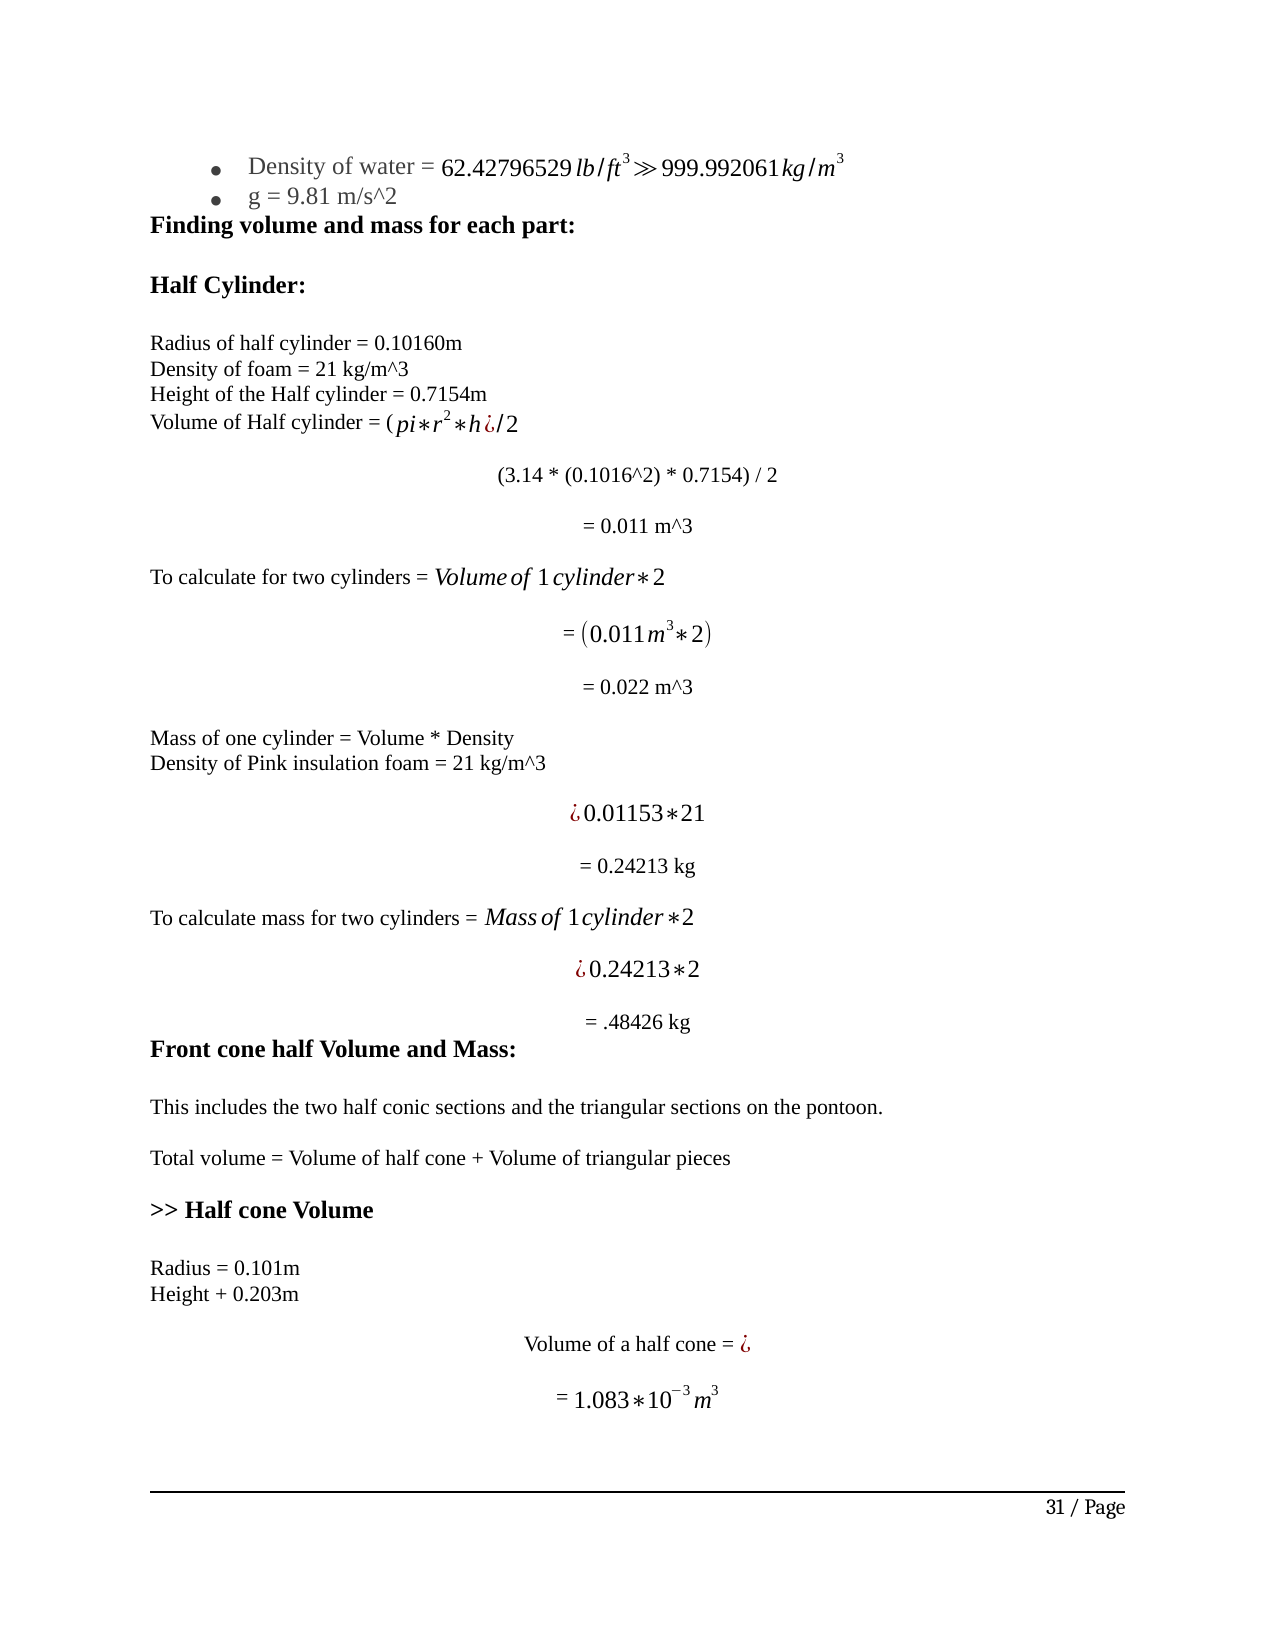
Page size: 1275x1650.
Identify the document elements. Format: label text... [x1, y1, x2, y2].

text = 0.011 m^3 [150, 513, 1125, 538]
text Height + 0.203m [150, 1281, 1125, 1306]
text To calculate for two cylinders = [150, 563, 1125, 591]
text Half Cylinder: [150, 270, 1125, 299]
list g = 9.81 m/s^2​ [210, 181, 1125, 210]
text Density of foam = 21 kg/m^3 [150, 356, 1125, 381]
text = [150, 1381, 1125, 1413]
text = 0.24213 kg [150, 853, 1125, 878]
text = .48426 kg [150, 1009, 1125, 1034]
text This includes the two half conic sections and the triangular sections on the pontoon. [150, 1094, 1125, 1119]
text = 0.022 m^3 [150, 674, 1125, 699]
text Mass of one cylinder = Volume * Density [150, 724, 1125, 750]
text Volume of a half cone = [150, 1331, 1125, 1356]
text >> Half cone Volume [150, 1195, 1125, 1224]
text To calculate mass for two cylinders = [150, 903, 1125, 931]
text Total volume = Volume of half cone + Volume of triangular pieces [150, 1145, 1125, 1170]
text Volume of Half cylinder = ( [150, 406, 1125, 437]
text Radius = 0.101m [150, 1255, 1125, 1281]
text Front cone half Volume and Mass: [150, 1034, 1125, 1063]
text (3.14 * (0.1016^2) * 0.7154) / 2 [150, 462, 1125, 487]
text = [150, 616, 1125, 649]
text Radius of half cylinder = 0.10160m [150, 330, 1125, 356]
text Density of Pink insulation foam = 21 kg/m^3 [150, 750, 1125, 775]
text Finding volume and mass for each part: [150, 210, 1125, 239]
list Density of water = ​ [210, 150, 1125, 181]
text Height of the Half cylinder = 0.7154m [150, 381, 1125, 406]
